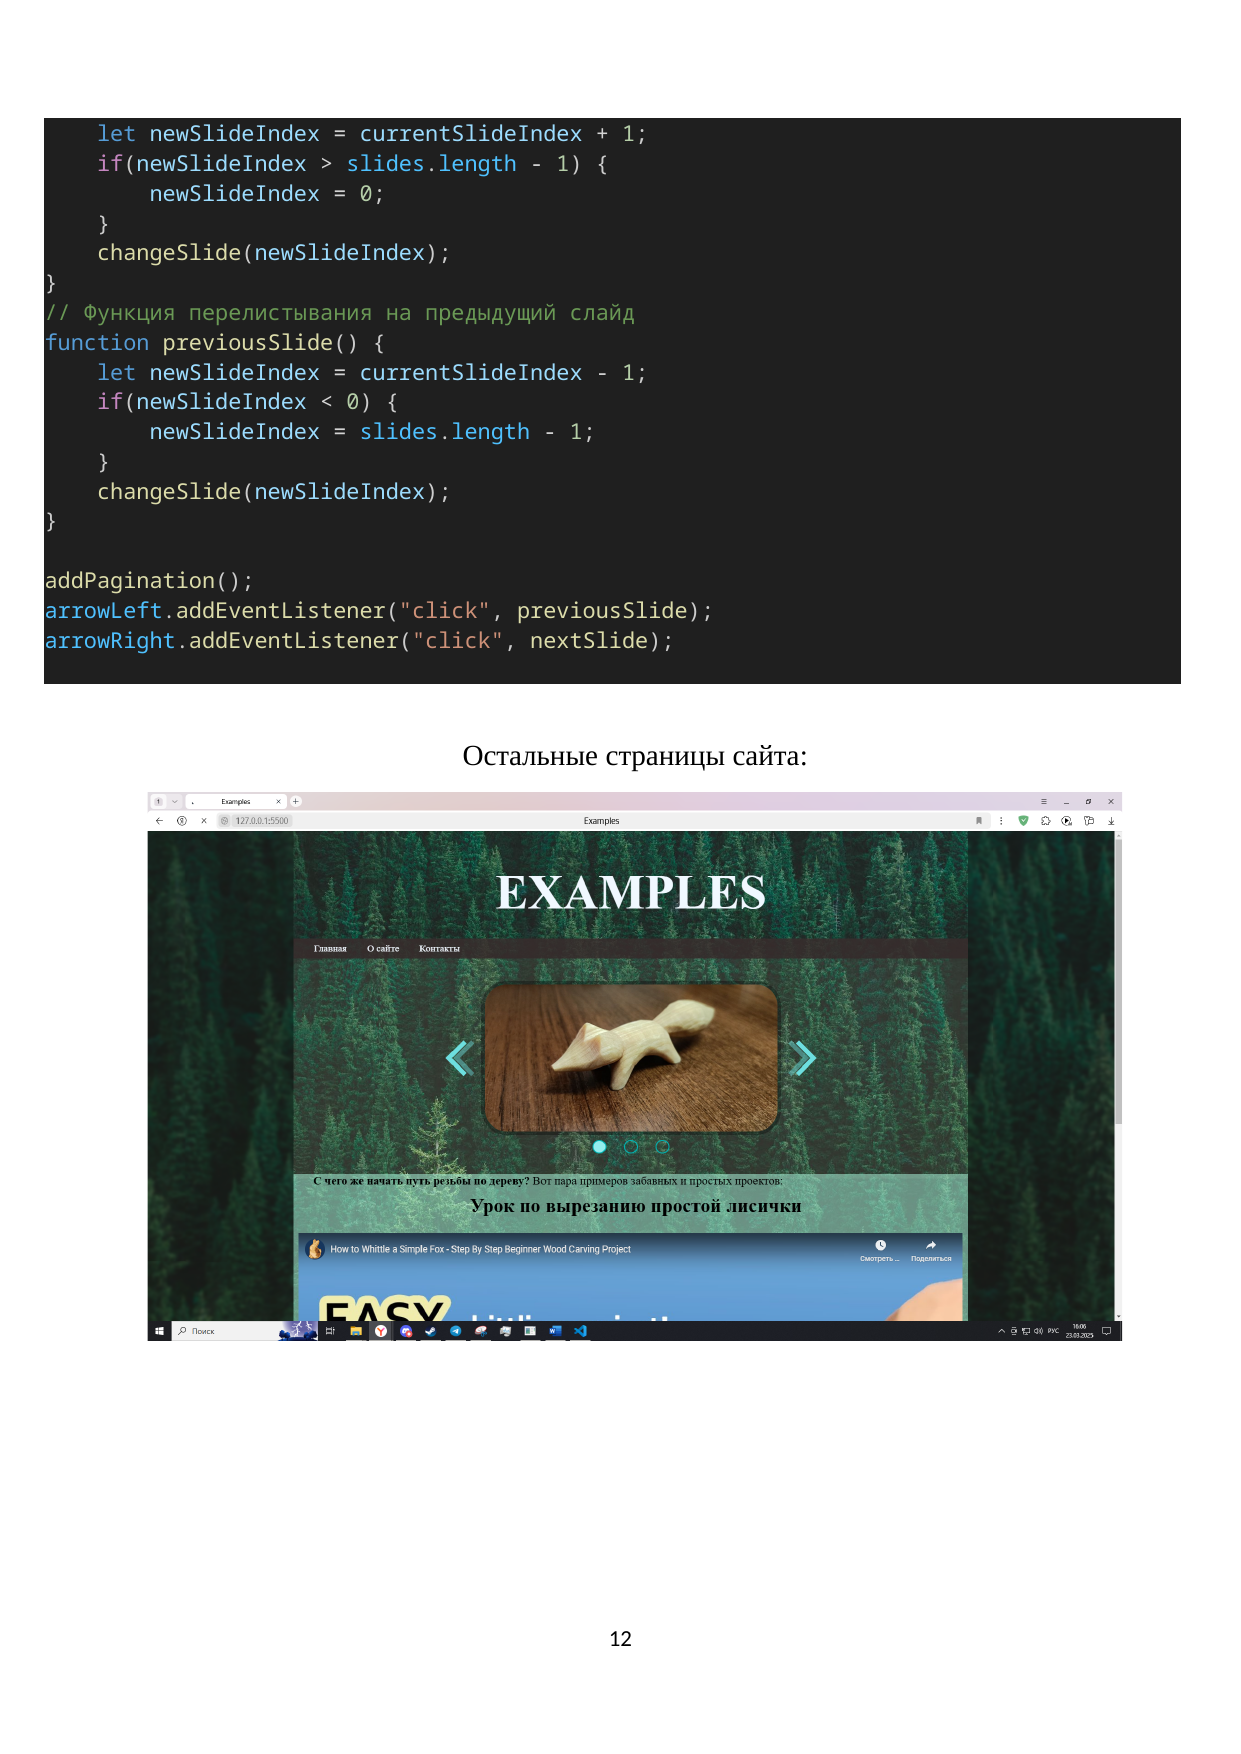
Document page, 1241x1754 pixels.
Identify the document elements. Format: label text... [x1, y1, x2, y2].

text } [44, 267, 1181, 297]
text newSlideIndex = 0; [44, 178, 1181, 207]
text let newSlideIndex = currentSlideIndex - 1; [44, 356, 1181, 386]
picture [147, 792, 1123, 1341]
text addPagination(); [44, 565, 1181, 595]
text arrowLeft.addEventListener("click", previousSlide); [44, 595, 1181, 624]
text } [44, 505, 1181, 535]
text arrowRight.addEventListener("click", nextSlide); [44, 624, 1181, 654]
text changeSlide(newSlideIndex); [44, 476, 1181, 505]
text } [44, 446, 1181, 476]
text } [44, 207, 1181, 237]
text function previousSlide() { [44, 327, 1181, 356]
text if(newSlideIndex < 0) { [44, 386, 1181, 416]
text Остальные страницы сайта: [118, 738, 1152, 772]
text changeSlide(newSlideIndex); [44, 237, 1181, 267]
text // Функция перелистывания на предыдущий слайд [44, 297, 1181, 327]
text let newSlideIndex = currentSlideIndex + 1; [44, 118, 1181, 148]
text if(newSlideIndex > slides.length - 1) { [44, 148, 1181, 178]
text newSlideIndex = slides.length - 1; [44, 416, 1181, 446]
